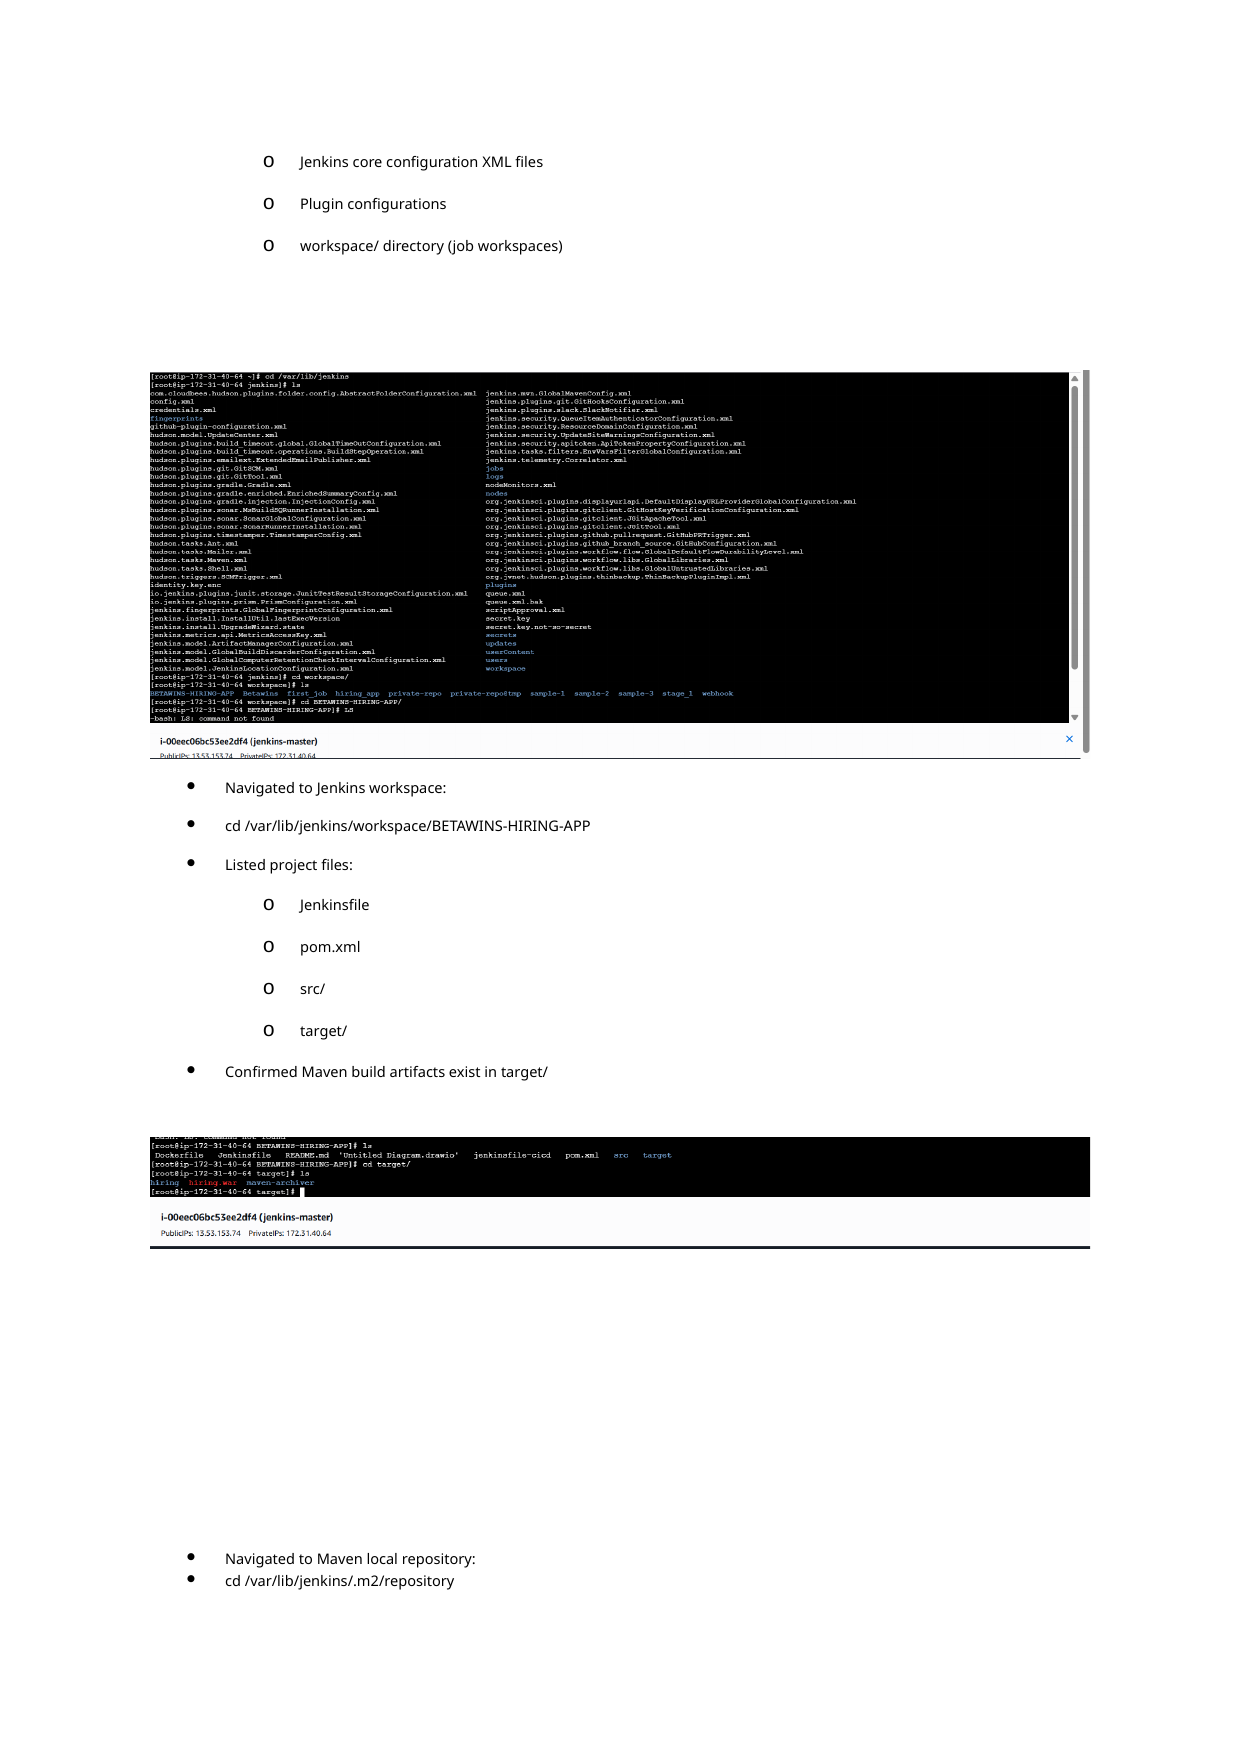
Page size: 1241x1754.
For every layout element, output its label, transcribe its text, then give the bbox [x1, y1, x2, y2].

picture [150, 370, 1091, 759]
list Navigated to Jenkins workspace: [187, 778, 1090, 798]
list Confirmed Maven build artifacts exist in target/ [187, 1061, 1090, 1082]
picture [150, 1137, 1091, 1249]
list cd /var/lib/jenkins/workspace/BETAWINS-HIRING-APP [187, 816, 1090, 836]
list Jenkins core configuration XML files [262, 150, 1090, 174]
list Listed project files: [187, 854, 1090, 874]
list Plugin configurations [262, 192, 1090, 216]
list target/ [262, 1019, 1090, 1043]
list Jenkinsfile [262, 893, 1090, 916]
list src/ [262, 977, 1090, 1001]
list cd /var/lib/jenkins/.m2/repository [187, 1571, 1090, 1591]
list workspace/ directory (job workspaces) [262, 234, 1090, 258]
list Navigated to Maven local repository: [187, 1549, 1090, 1569]
list pom.xml [262, 935, 1090, 958]
